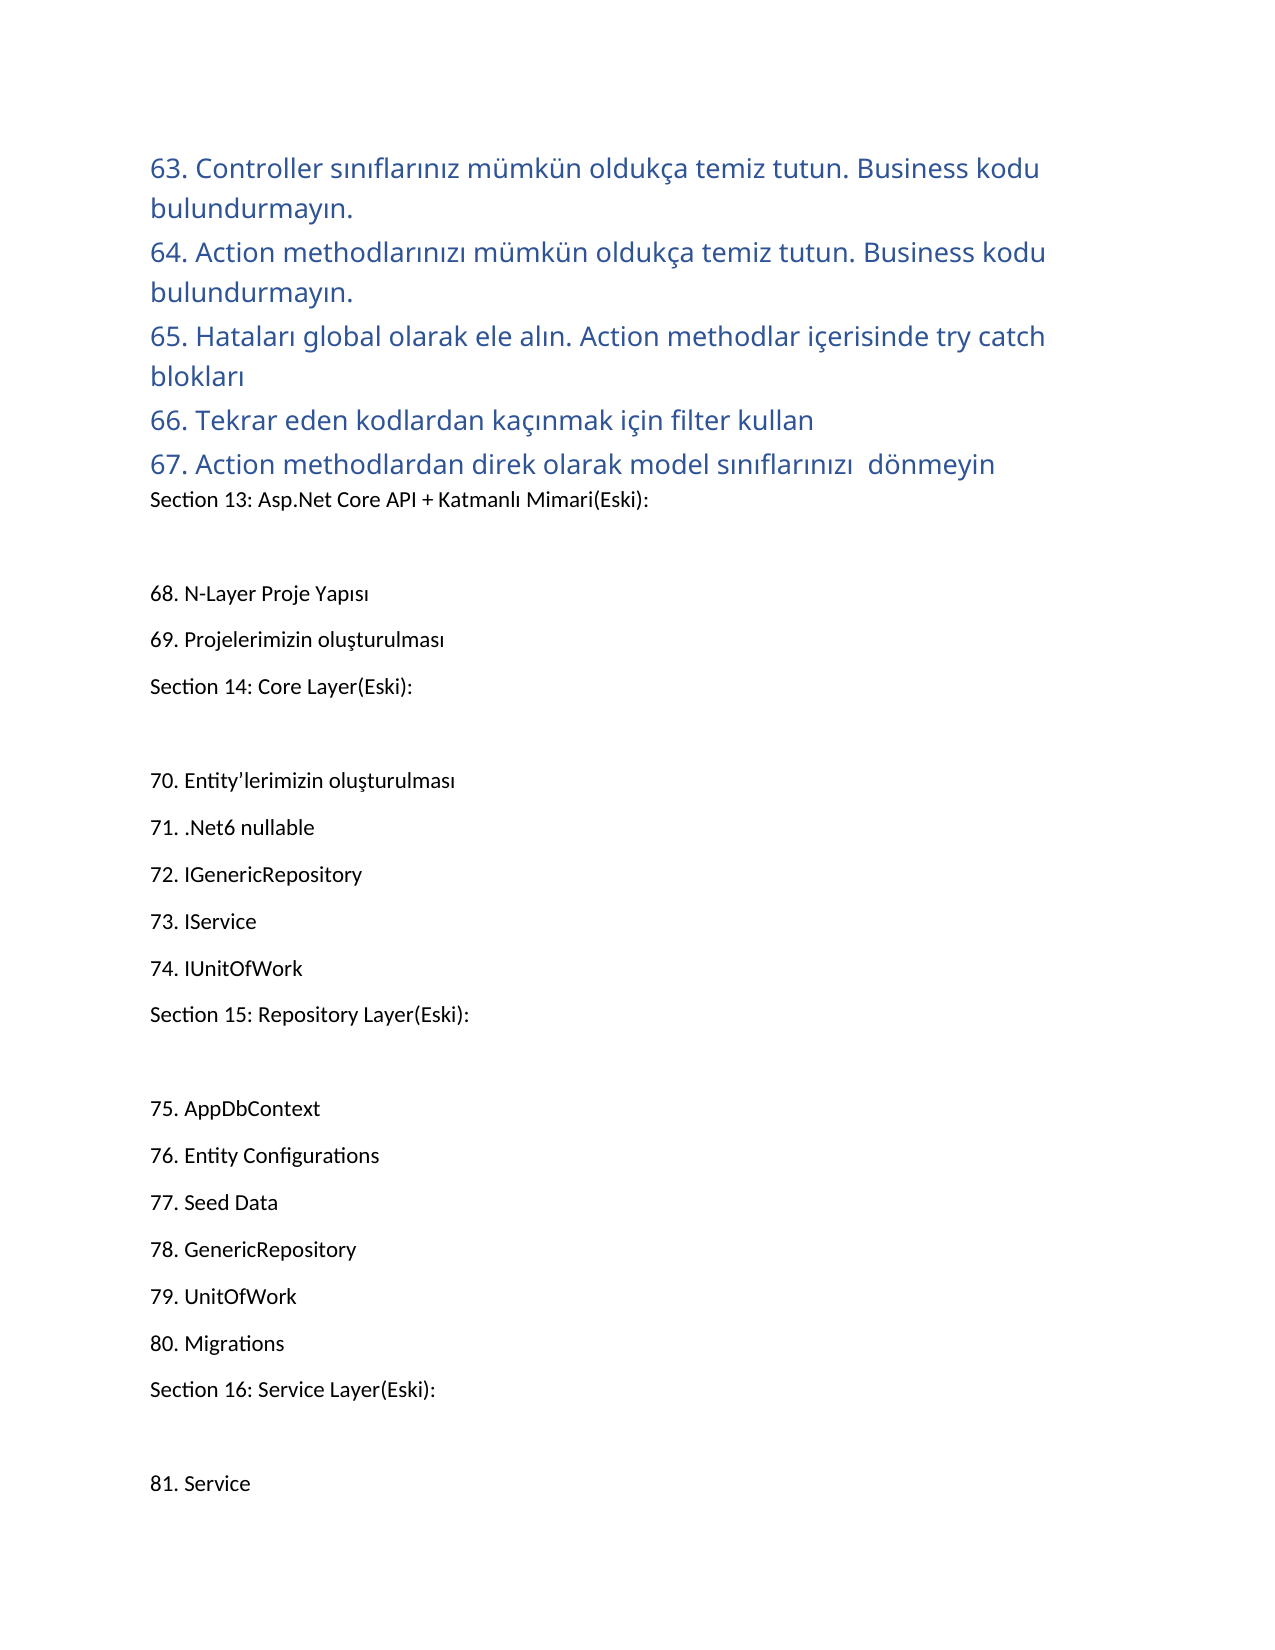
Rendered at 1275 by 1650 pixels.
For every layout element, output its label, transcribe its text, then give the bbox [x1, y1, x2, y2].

text 74. IUnitOfWork [150, 954, 1125, 982]
text 78. GenericRepository [150, 1235, 1125, 1263]
text 70. Entity’lerimizin oluşturulması [150, 766, 1125, 794]
subtitle 64. Action methodlarınızı mümkün oldukça temiz tutun. Business kodu bulundurmayın. [150, 234, 1125, 310]
text Section 14: Core Layer(Eski): [150, 672, 1125, 701]
text 75. AppDbContext [150, 1094, 1125, 1122]
text Section 15: Repository Layer(Eski): [150, 1001, 1125, 1029]
text 73. IService [150, 907, 1125, 935]
subtitle 67. Action methodlardan direk olarak model sınıflarınızı dönmeyin [150, 445, 1125, 482]
text 68. N-Layer Proje Yapısı [150, 579, 1125, 607]
subtitle 66. Tekrar eden kodlardan kaçınmak için filter kullan [150, 401, 1125, 438]
text Section 16: Service Layer(Eski): [150, 1376, 1125, 1404]
text 72. IGenericRepository [150, 860, 1125, 888]
text 79. UnitOfWork [150, 1282, 1125, 1310]
subtitle 63. Controller sınıflarınız mümkün oldukça temiz tutun. Business kodu bulundurmayın. [150, 150, 1125, 227]
text 80. Migrations [150, 1329, 1125, 1357]
text 77. Seed Data [150, 1188, 1125, 1216]
text 69. Projelerimizin oluşturulması [150, 626, 1125, 654]
text 71. .Net6 nullable [150, 813, 1125, 841]
text 81. Service [150, 1469, 1125, 1497]
text Section 13: Asp.Net Core API + Katmanlı Mimari(Eski): [150, 485, 1125, 513]
text 76. Entity Configurations [150, 1141, 1125, 1169]
subtitle 65. Hataları global olarak ele alın. Action methodlar içerisinde try catch blokları [150, 317, 1125, 394]
